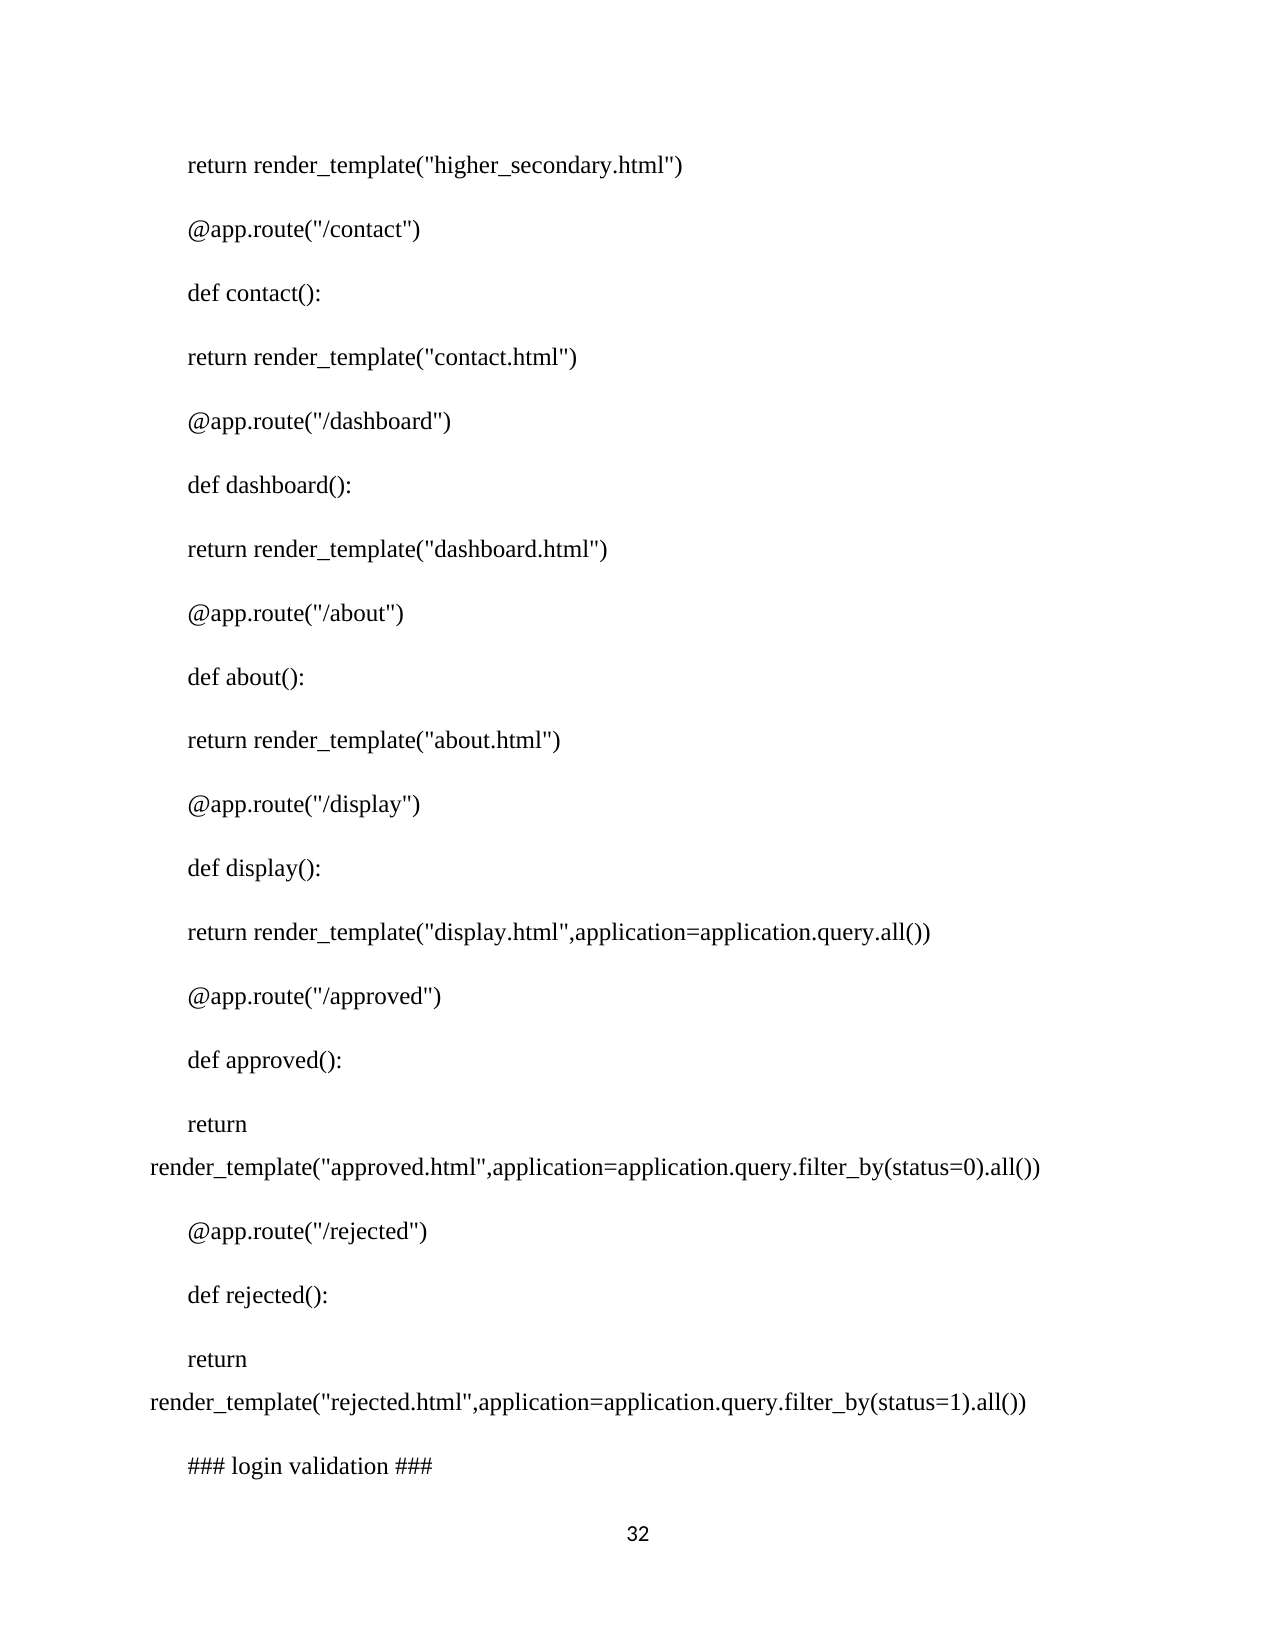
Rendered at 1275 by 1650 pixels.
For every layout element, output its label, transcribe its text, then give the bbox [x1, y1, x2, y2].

text @app.route("/approved") [150, 981, 1125, 1010]
text @app.route("/about") [150, 598, 1125, 626]
text return render_template("about.html") [150, 726, 1125, 754]
text def display(): [150, 853, 1125, 882]
text return render_template("higher_secondary.html") [150, 150, 1125, 179]
text @app.route("/dashboard") [150, 406, 1125, 434]
text return render_template("approved.html",application=application.query.filter_by(status=0).all()) [150, 1109, 1125, 1181]
text def about(): [150, 662, 1125, 690]
text @app.route("/display") [150, 789, 1125, 818]
text def rejected(): [150, 1280, 1125, 1309]
text ### login validation ### [150, 1451, 1125, 1480]
text return render_template("contact.html") [150, 342, 1125, 371]
text @app.route("/contact") [150, 214, 1125, 243]
text return render_template("dashboard.html") [150, 534, 1125, 562]
text return render_template("rejected.html",application=application.query.filter_by(status=1).all()) [150, 1344, 1125, 1416]
text def contact(): [150, 278, 1125, 307]
text def dashboard(): [150, 470, 1125, 498]
text return render_template("display.html",application=application.query.all()) [150, 917, 1125, 946]
text def approved(): [150, 1045, 1125, 1074]
text @app.route("/rejected") [150, 1216, 1125, 1245]
